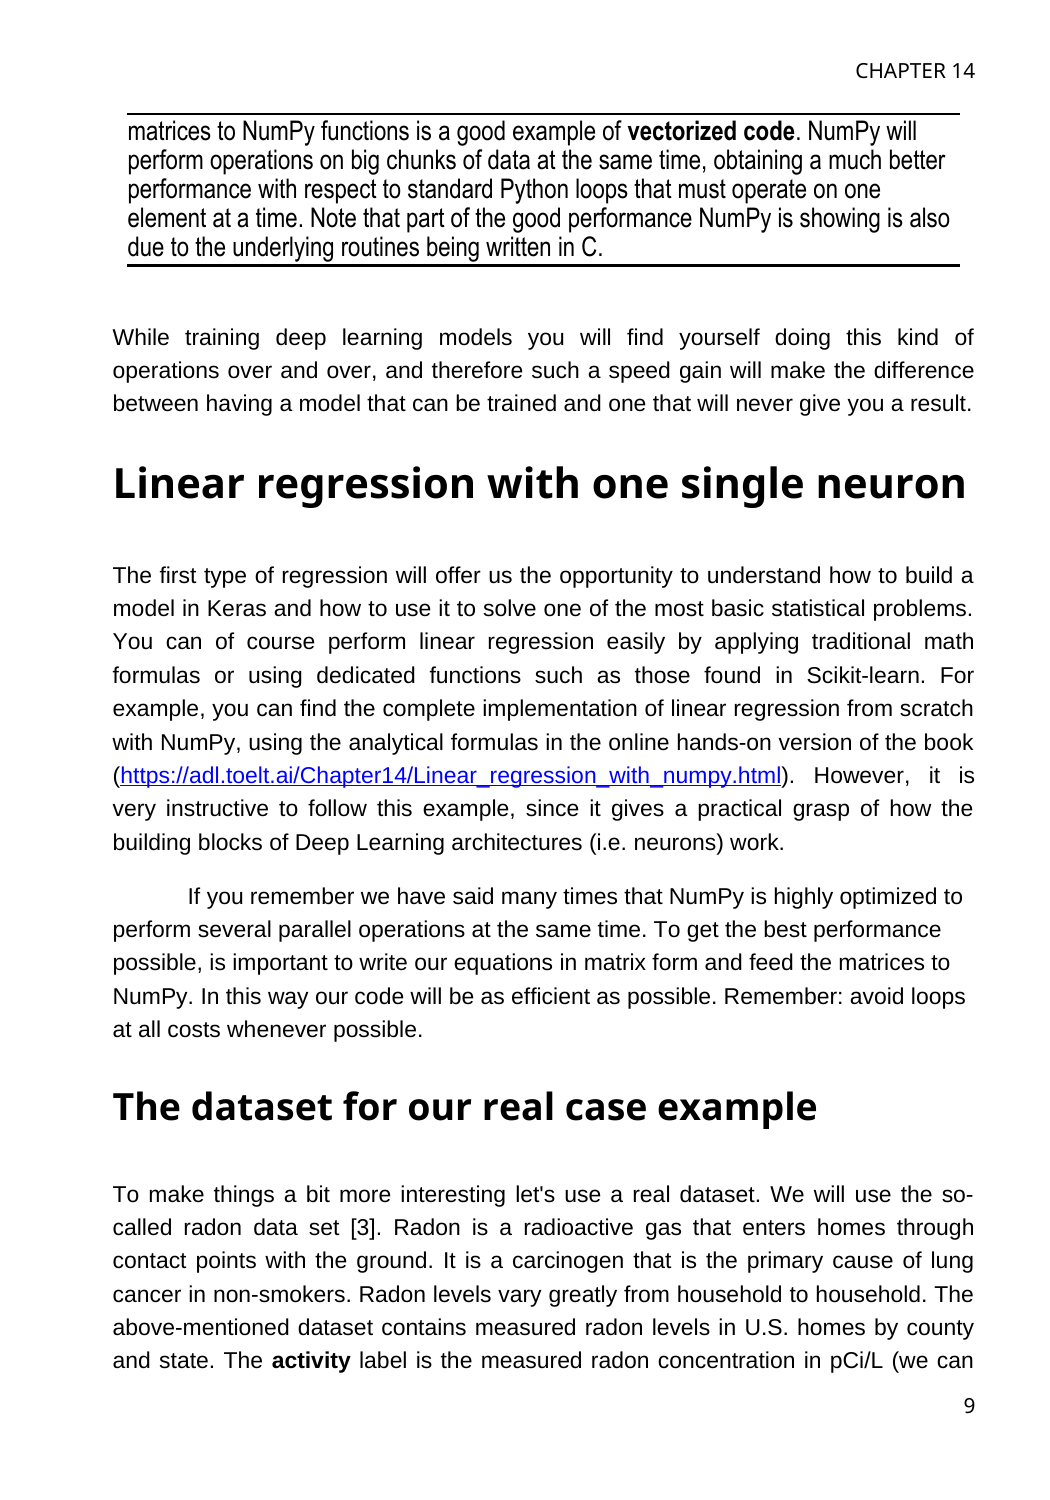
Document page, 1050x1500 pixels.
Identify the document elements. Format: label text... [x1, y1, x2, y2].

subtitle The dataset for our real case example [112, 1080, 975, 1131]
text If you remember we have said many times that NumPy is highly optimized to perform several parallel operations at the same time. To get the best performance possible, is important to write our equations in matrix form and feed the matrices to NumPy. In this way our code will be as efficient as possible. Remember: avoid loops at all costs whenever possible. [112, 876, 975, 1042]
text While training deep learning models you will find yourself doing this kind of operations over and over, and therefore such a speed gain will make the difference between having a model that can be trained and one that will never give you a result. [112, 317, 975, 417]
subtitle Linear regression with one single neuron [112, 454, 975, 511]
text The first type of regression will offer us the opportunity to understand how to build a model in Keras and how to use it to solve one of the most basic statistical problems. You can of course perform linear regression easily by applying traditional math formulas or using dedicated functions such as those found in Scikit-learn. For example, you can find the complete implementation of linear regression from scratch with NumPy, using the analytical formulas in the online hands-on version of the book (https://adl.toelt.ai/Chapter14/Linear_regression_with_numpy.html). However, it is very instructive to follow this example, since it gives a practical grasp of how the building blocks of Deep Learning architectures (i.e. neurons) work. [112, 555, 975, 855]
